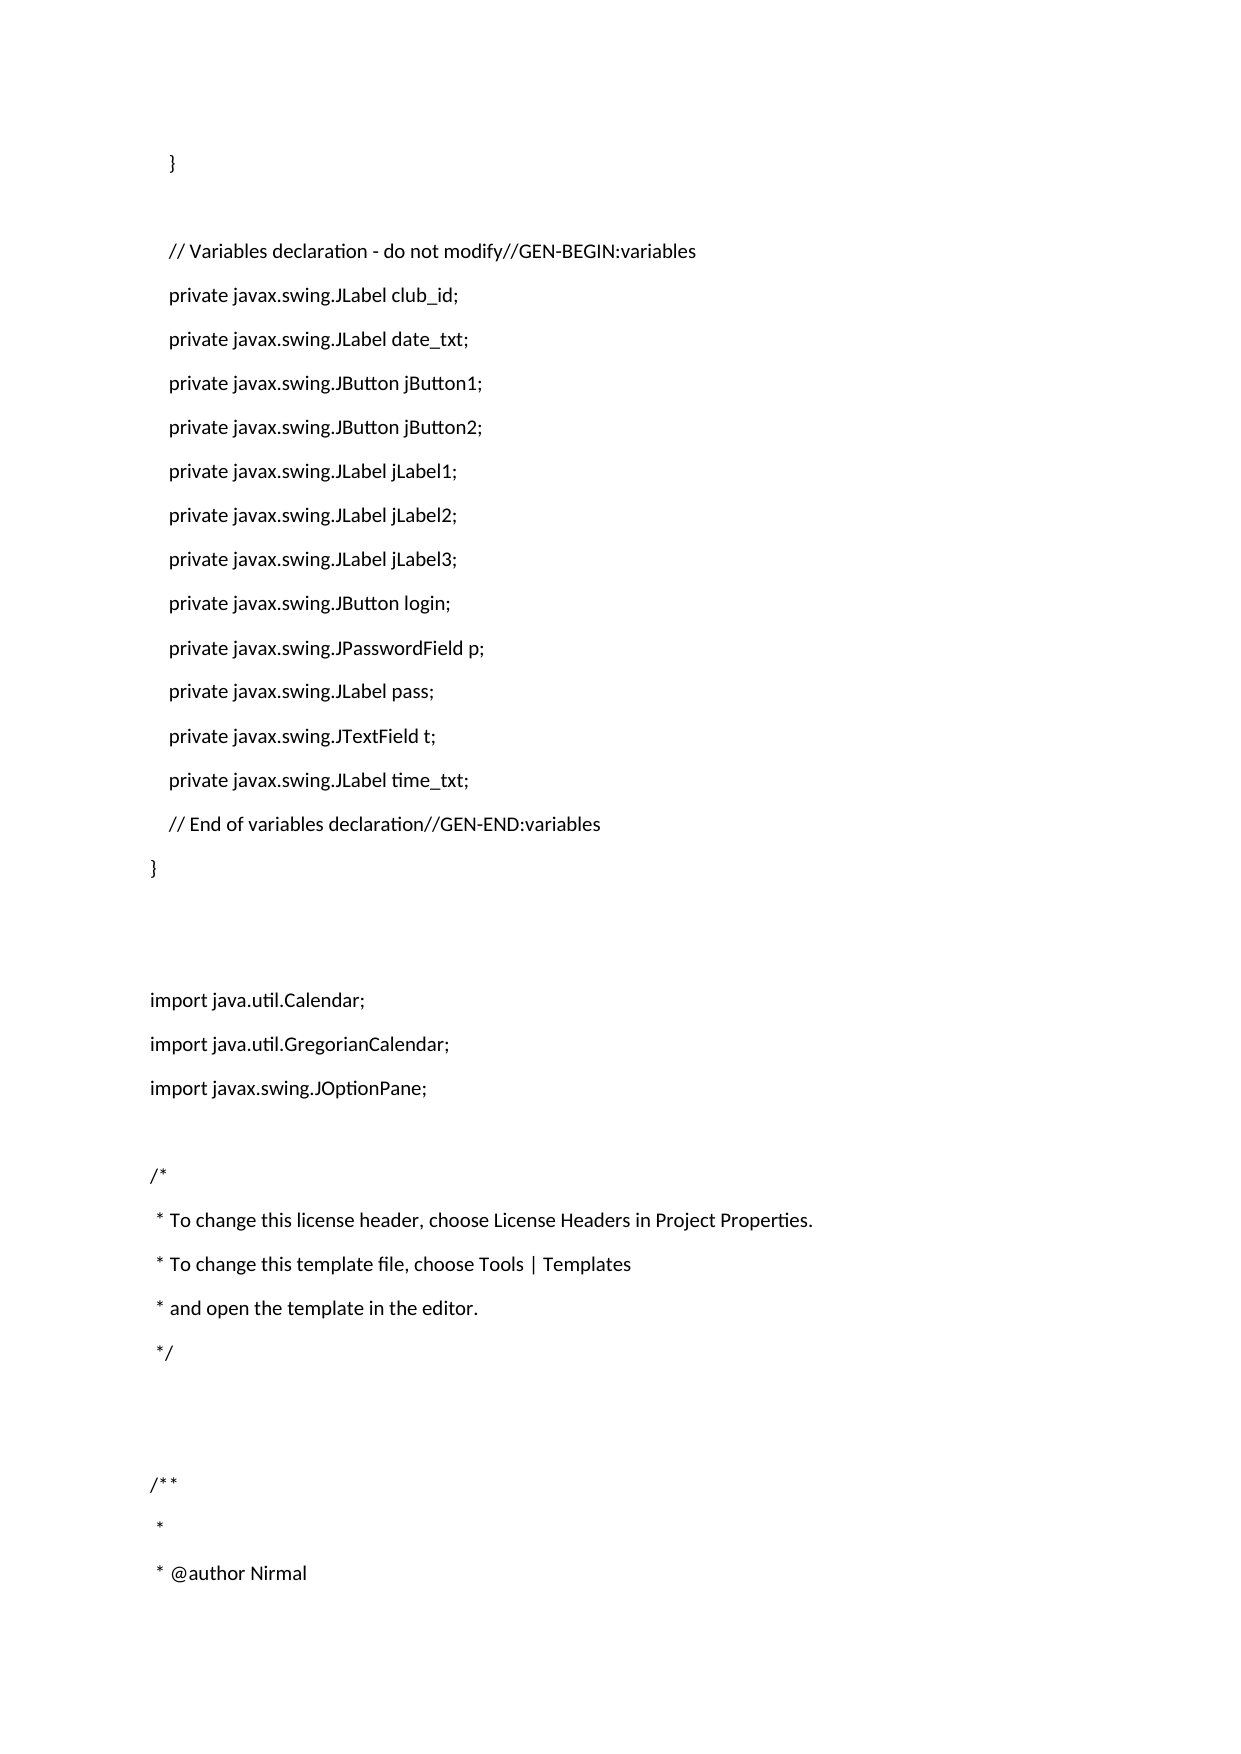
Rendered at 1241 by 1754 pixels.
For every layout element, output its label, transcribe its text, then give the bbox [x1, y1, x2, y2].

text private javax.swing.JButton jButton2; [150, 414, 1090, 440]
text private javax.swing.JLabel pass; [150, 679, 1090, 704]
text /* [150, 1163, 1090, 1189]
text private javax.swing.JLabel jLabel3; [150, 547, 1090, 572]
text private javax.swing.JButton jButton1; [150, 370, 1090, 396]
text import java.util.Calendar; [150, 987, 1090, 1013]
text // End of variables declaration//GEN-END:variables [150, 811, 1090, 836]
text import java.util.GregorianCalendar; [150, 1031, 1090, 1057]
text } [150, 150, 1090, 175]
text private javax.swing.JLabel date_txt; [150, 326, 1090, 352]
text import javax.swing.JOptionPane; [150, 1075, 1090, 1101]
text private javax.swing.JLabel jLabel1; [150, 458, 1090, 484]
text /** [150, 1472, 1090, 1497]
text * To change this license header, choose License Headers in Project Properties. [150, 1207, 1090, 1233]
text */ [150, 1340, 1090, 1365]
text } [150, 855, 1090, 880]
text * @author Nirmal [150, 1560, 1090, 1585]
text private javax.swing.JPasswordField p; [150, 635, 1090, 660]
text * To change this template file, choose Tools | Templates [150, 1252, 1090, 1277]
text * [150, 1516, 1090, 1541]
text // Variables declaration - do not modify//GEN-BEGIN:variables [150, 238, 1090, 263]
text private javax.swing.JTextField t; [150, 723, 1090, 748]
text private javax.swing.JLabel time_txt; [150, 767, 1090, 792]
text private javax.swing.JLabel club_id; [150, 282, 1090, 308]
text private javax.swing.JButton login; [150, 591, 1090, 616]
text * and open the template in the editor. [150, 1296, 1090, 1321]
text private javax.swing.JLabel jLabel2; [150, 502, 1090, 528]
